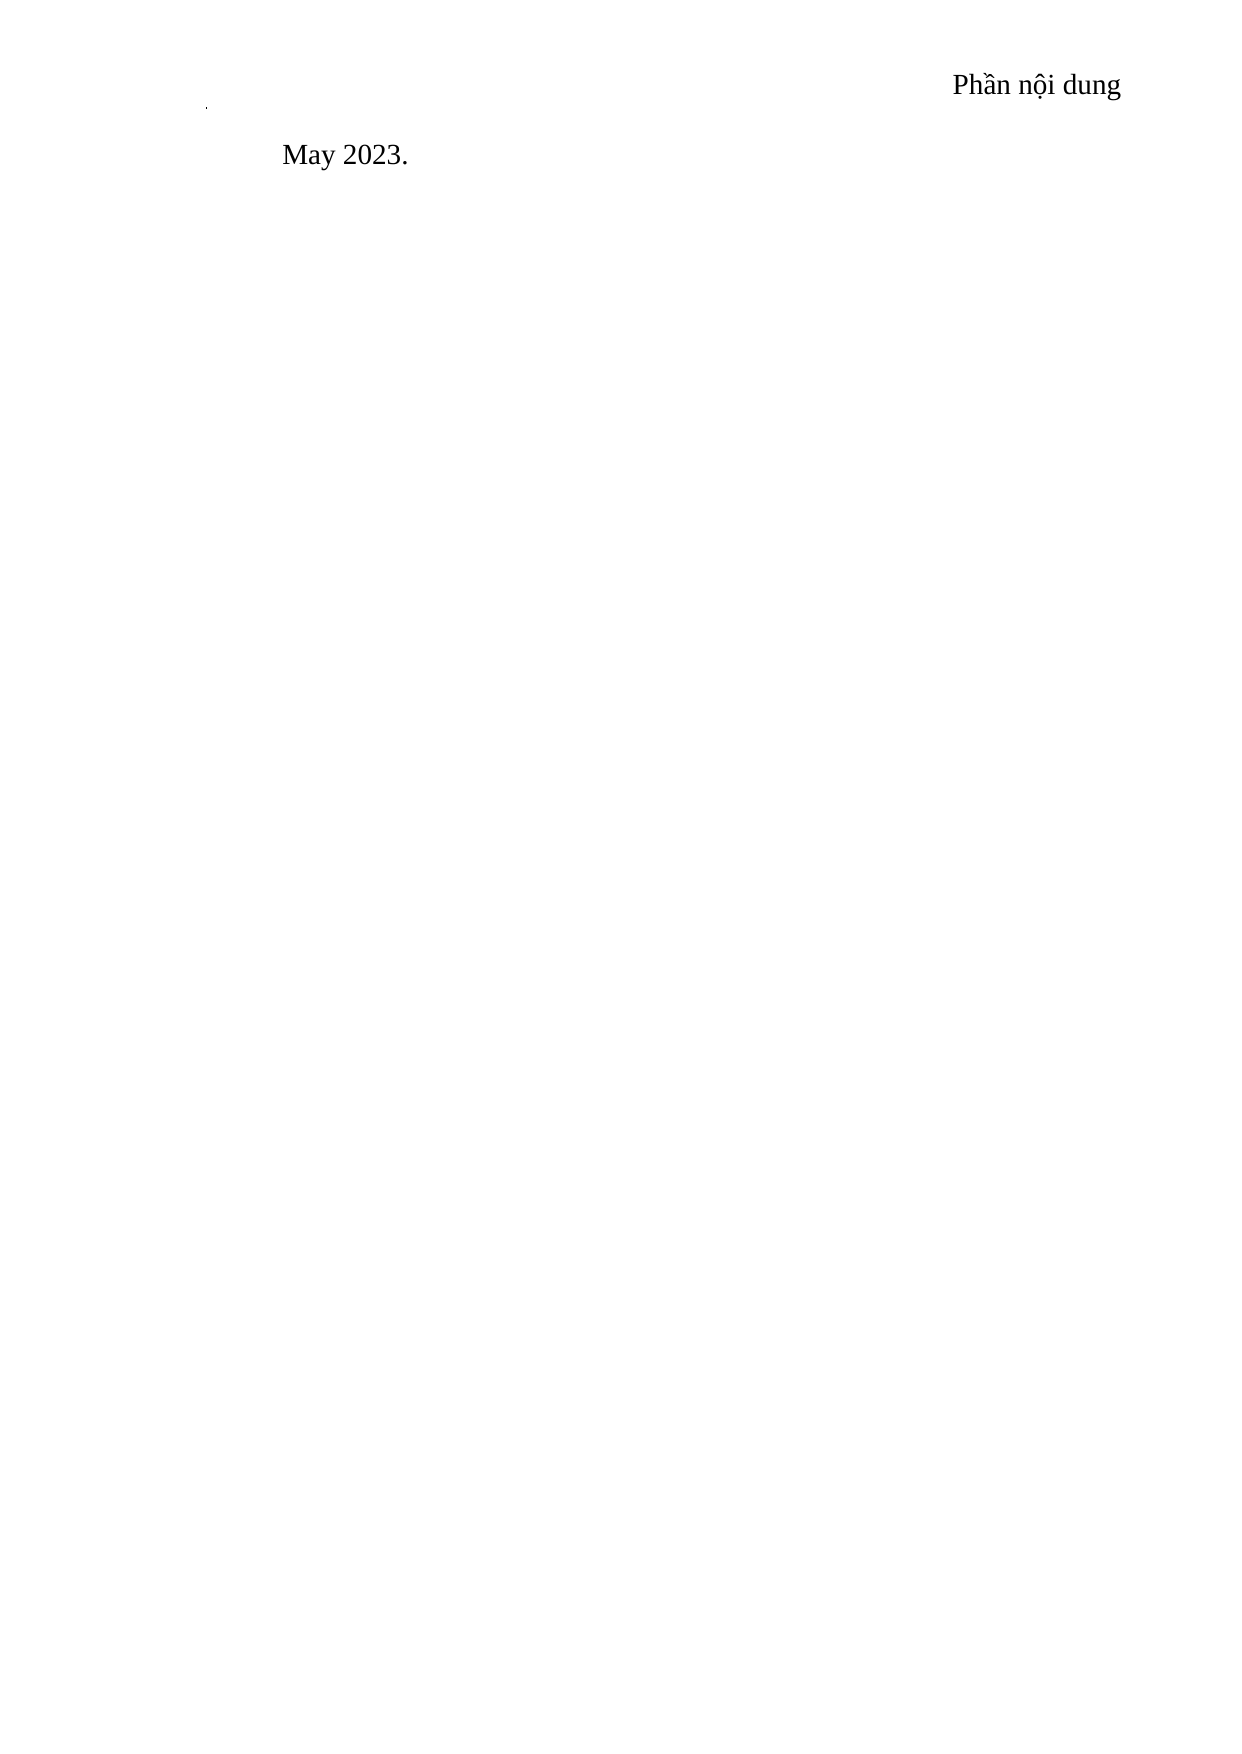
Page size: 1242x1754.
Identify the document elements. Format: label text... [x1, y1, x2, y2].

text May 2023. [282, 137, 1242, 171]
